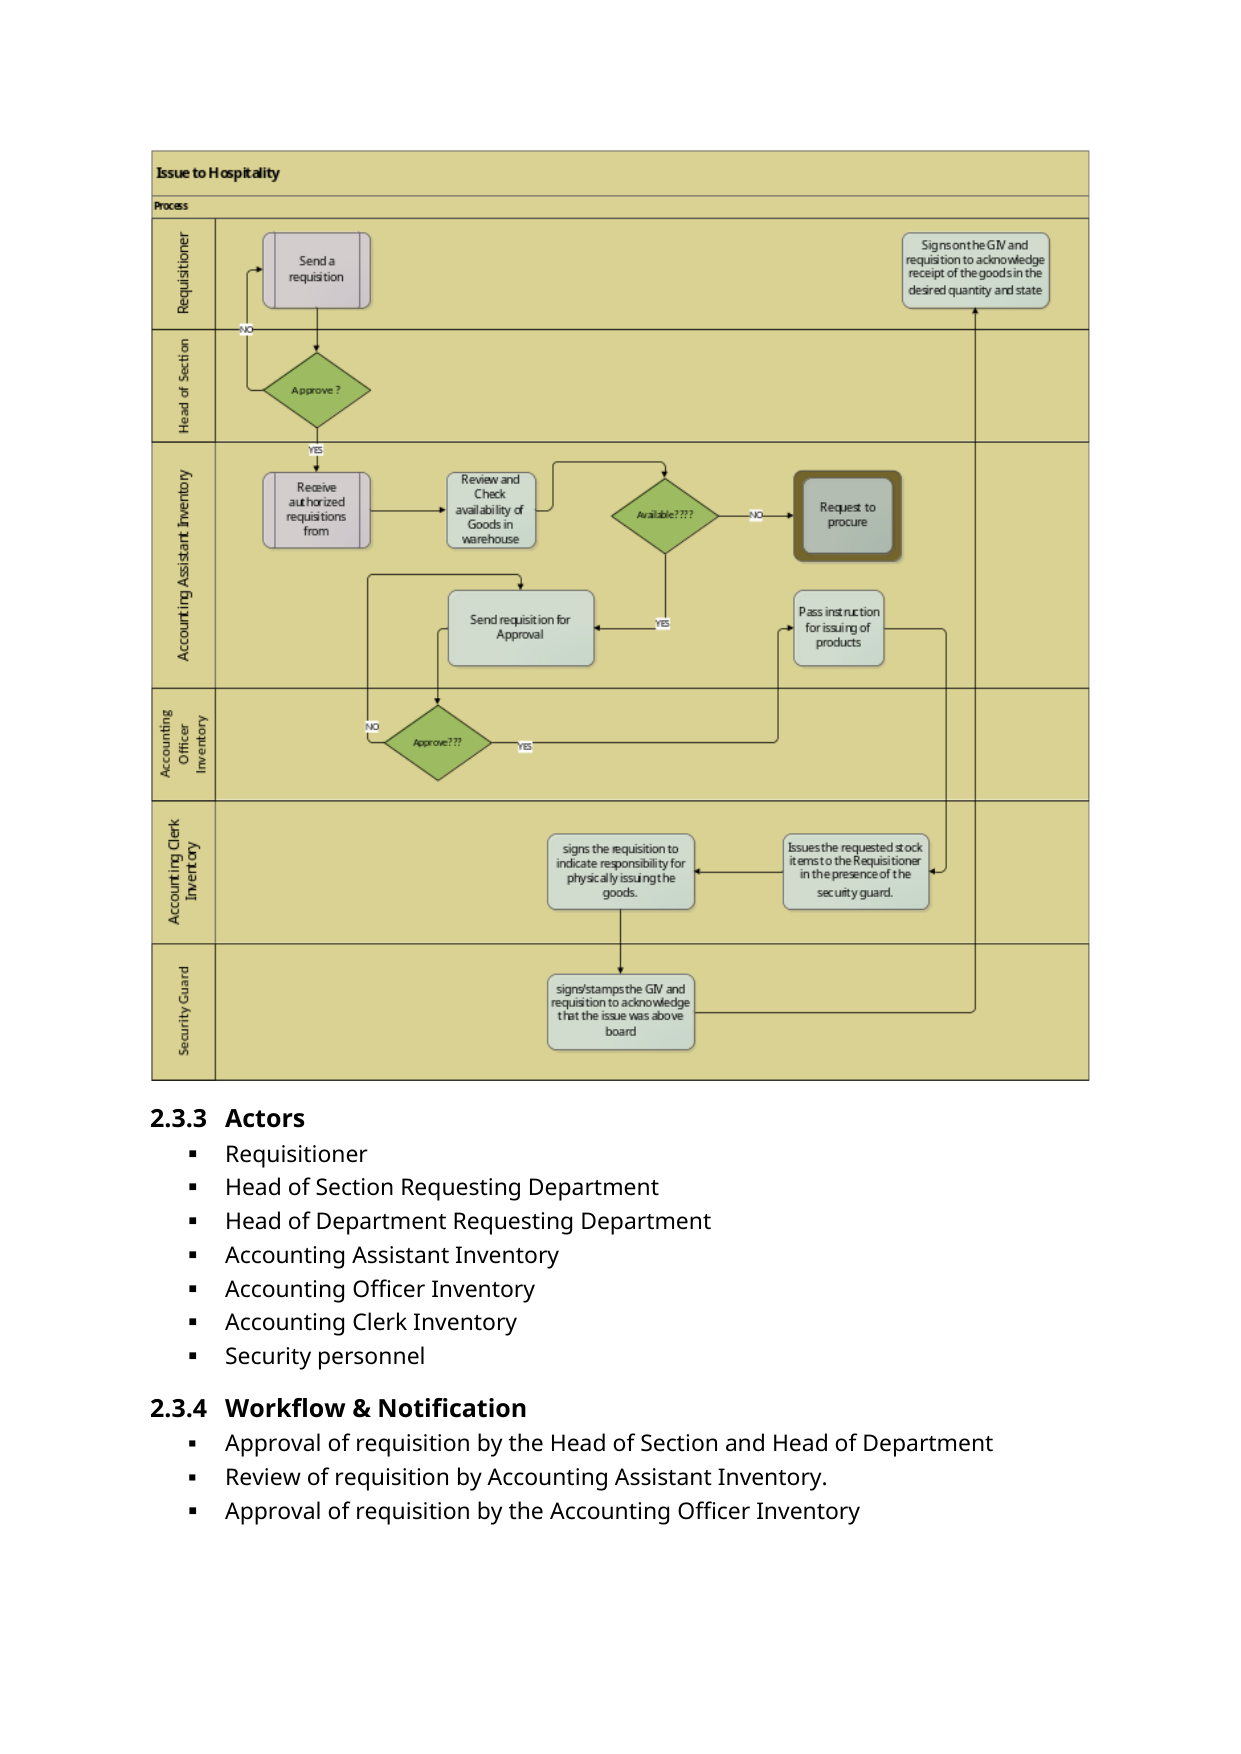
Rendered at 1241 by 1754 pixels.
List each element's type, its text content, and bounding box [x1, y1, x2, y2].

list Accounting Assistant Inventory [187, 1239, 1090, 1270]
list Security personnel [187, 1340, 1090, 1371]
list Head of Department Requesting Department [187, 1205, 1090, 1236]
list Requisitioner [187, 1138, 1090, 1169]
list Accounting Clerk Inventory [187, 1306, 1090, 1338]
list Review of requisition by Accounting Assistant Inventory. [187, 1461, 1090, 1492]
list Approval of requisition by the Accounting Officer Inventory [187, 1495, 1090, 1526]
list Head of Section Requesting Department [187, 1171, 1090, 1203]
list Approval of requisition by the Head of Section and Head of Department [187, 1427, 1090, 1458]
subtitle Workflow & Notification [150, 1391, 1090, 1424]
subtitle Actors [150, 1101, 1090, 1135]
list Accounting Officer Inventory [187, 1273, 1090, 1304]
